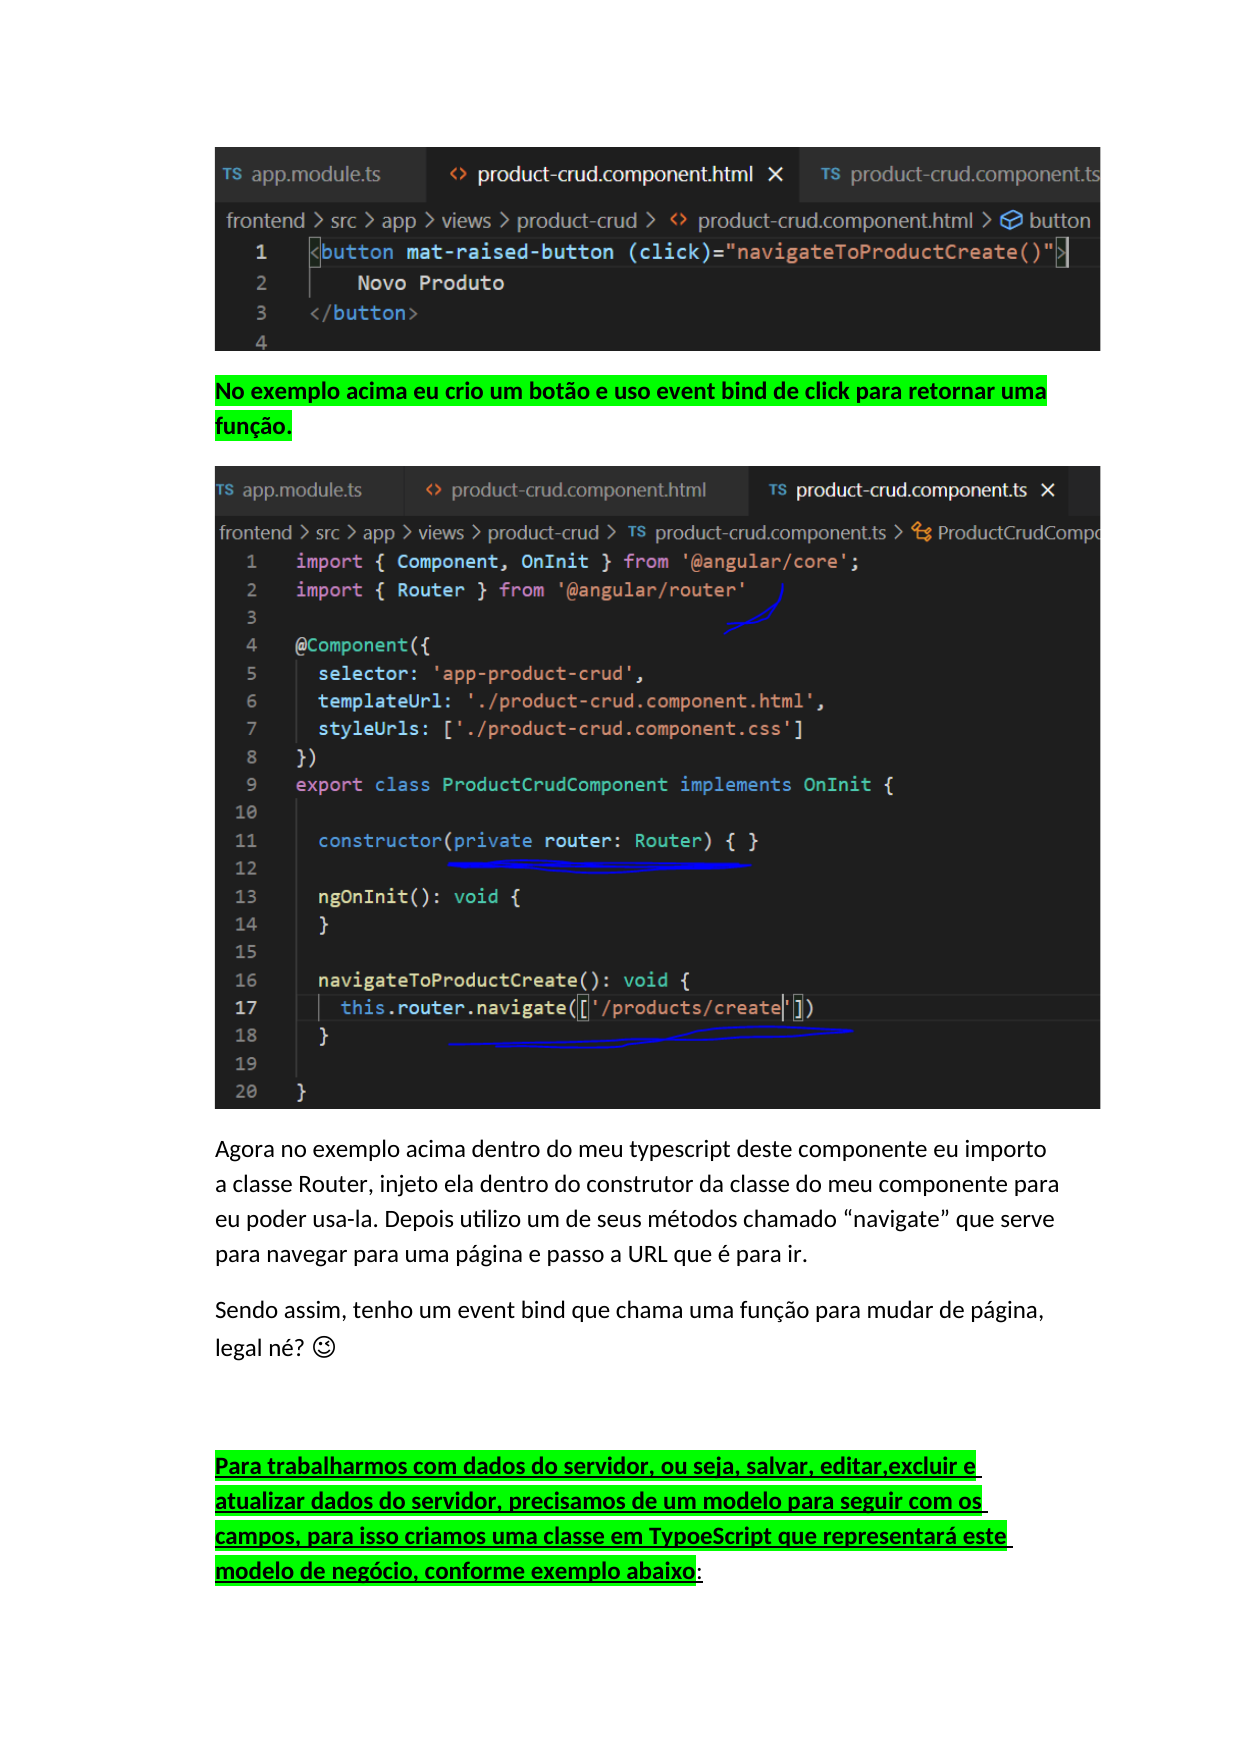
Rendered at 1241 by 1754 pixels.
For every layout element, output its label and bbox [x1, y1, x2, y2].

picture [214, 147, 1101, 351]
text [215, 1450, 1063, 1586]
picture [214, 466, 1101, 1109]
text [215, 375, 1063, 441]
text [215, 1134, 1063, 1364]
